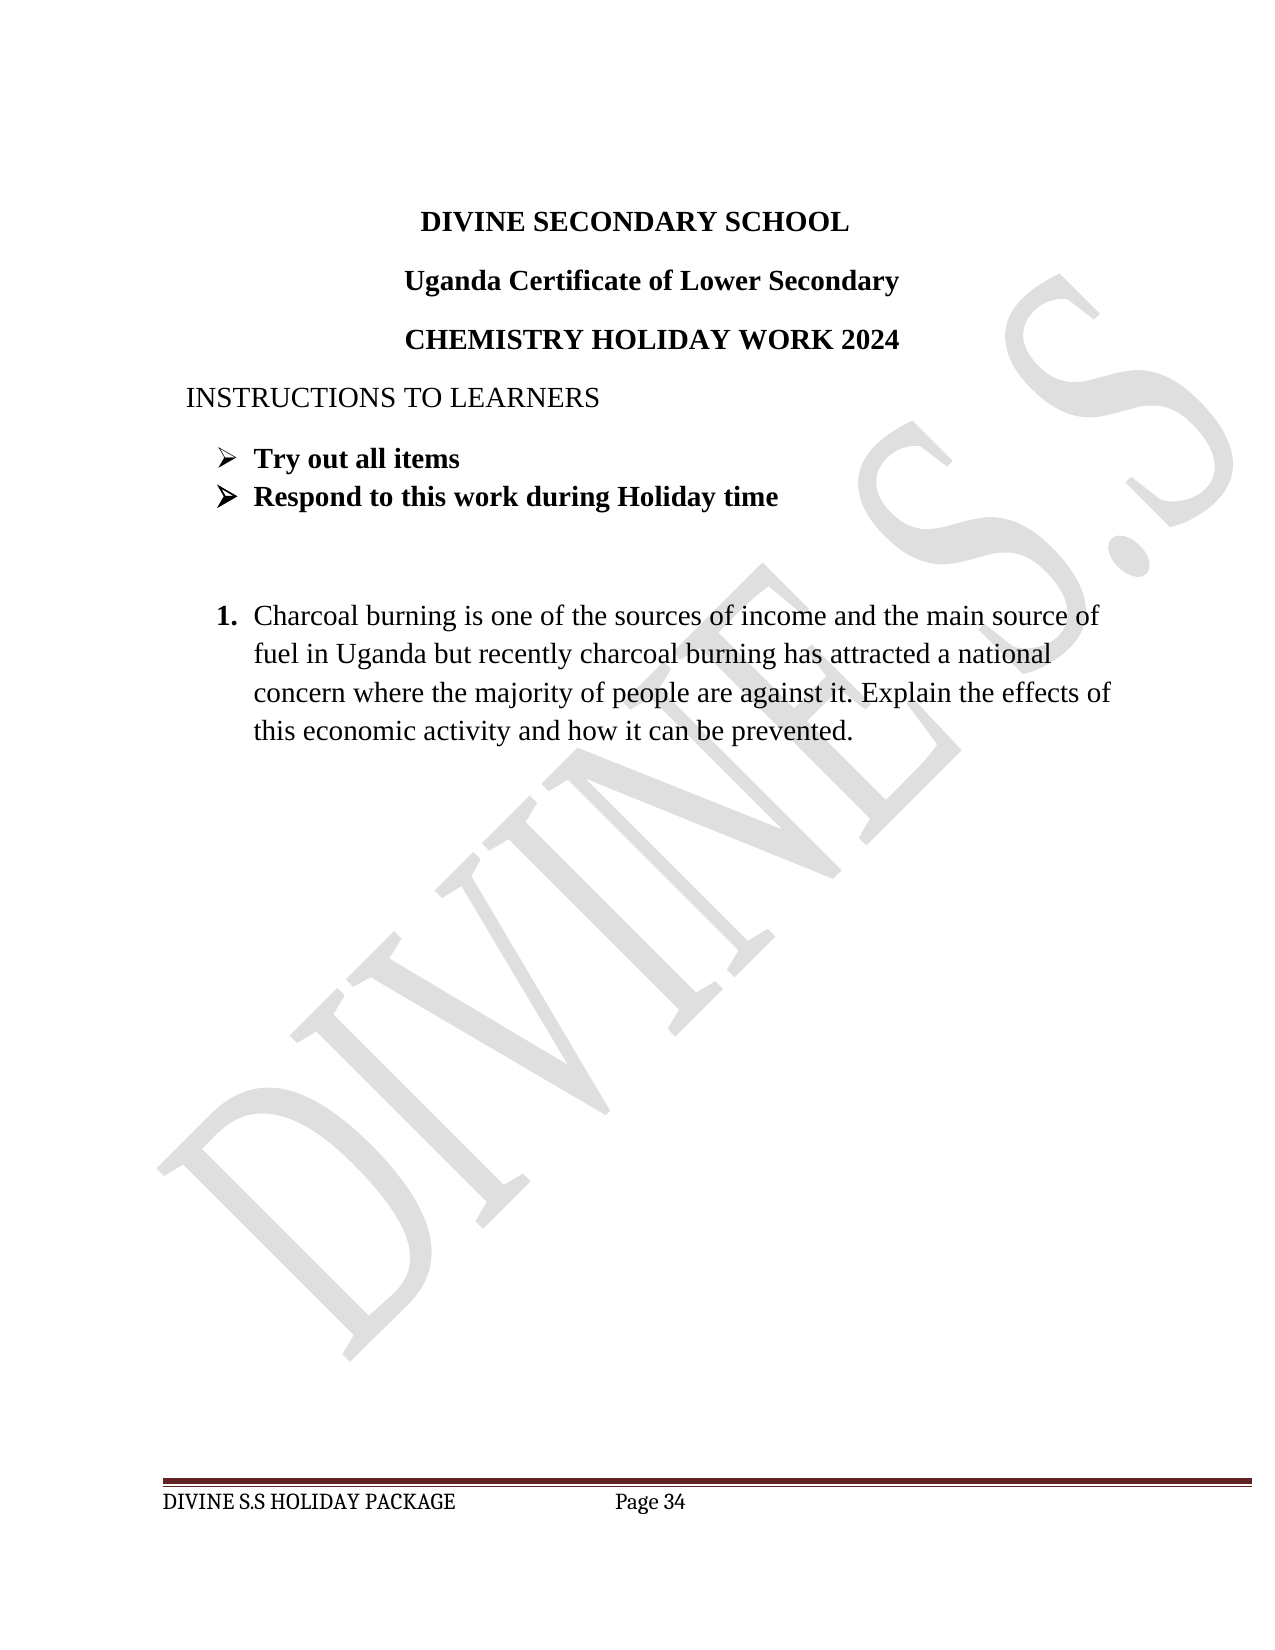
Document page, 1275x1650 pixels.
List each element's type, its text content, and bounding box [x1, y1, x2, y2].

list Respond to this work during Holiday time [216, 479, 1252, 513]
text INSTRUCTIONS TO LEARNERS [186, 381, 1252, 414]
subtitle Try out all items [216, 441, 1252, 474]
subtitle Uganda Certificate of Lower Secondary CHEMISTRY HOLIDAY WORK 2024 [334, 263, 969, 356]
list Charcoal burning is one of the sources of income and the main source of fuel in Uganda but recently charcoal burning has attracted a national concern where the majority of people are against it. Explain the effects of this economic activity and how it can be prevented. [216, 598, 1119, 747]
text DIVINE SECONDARY SCHOOL [162, 204, 969, 237]
